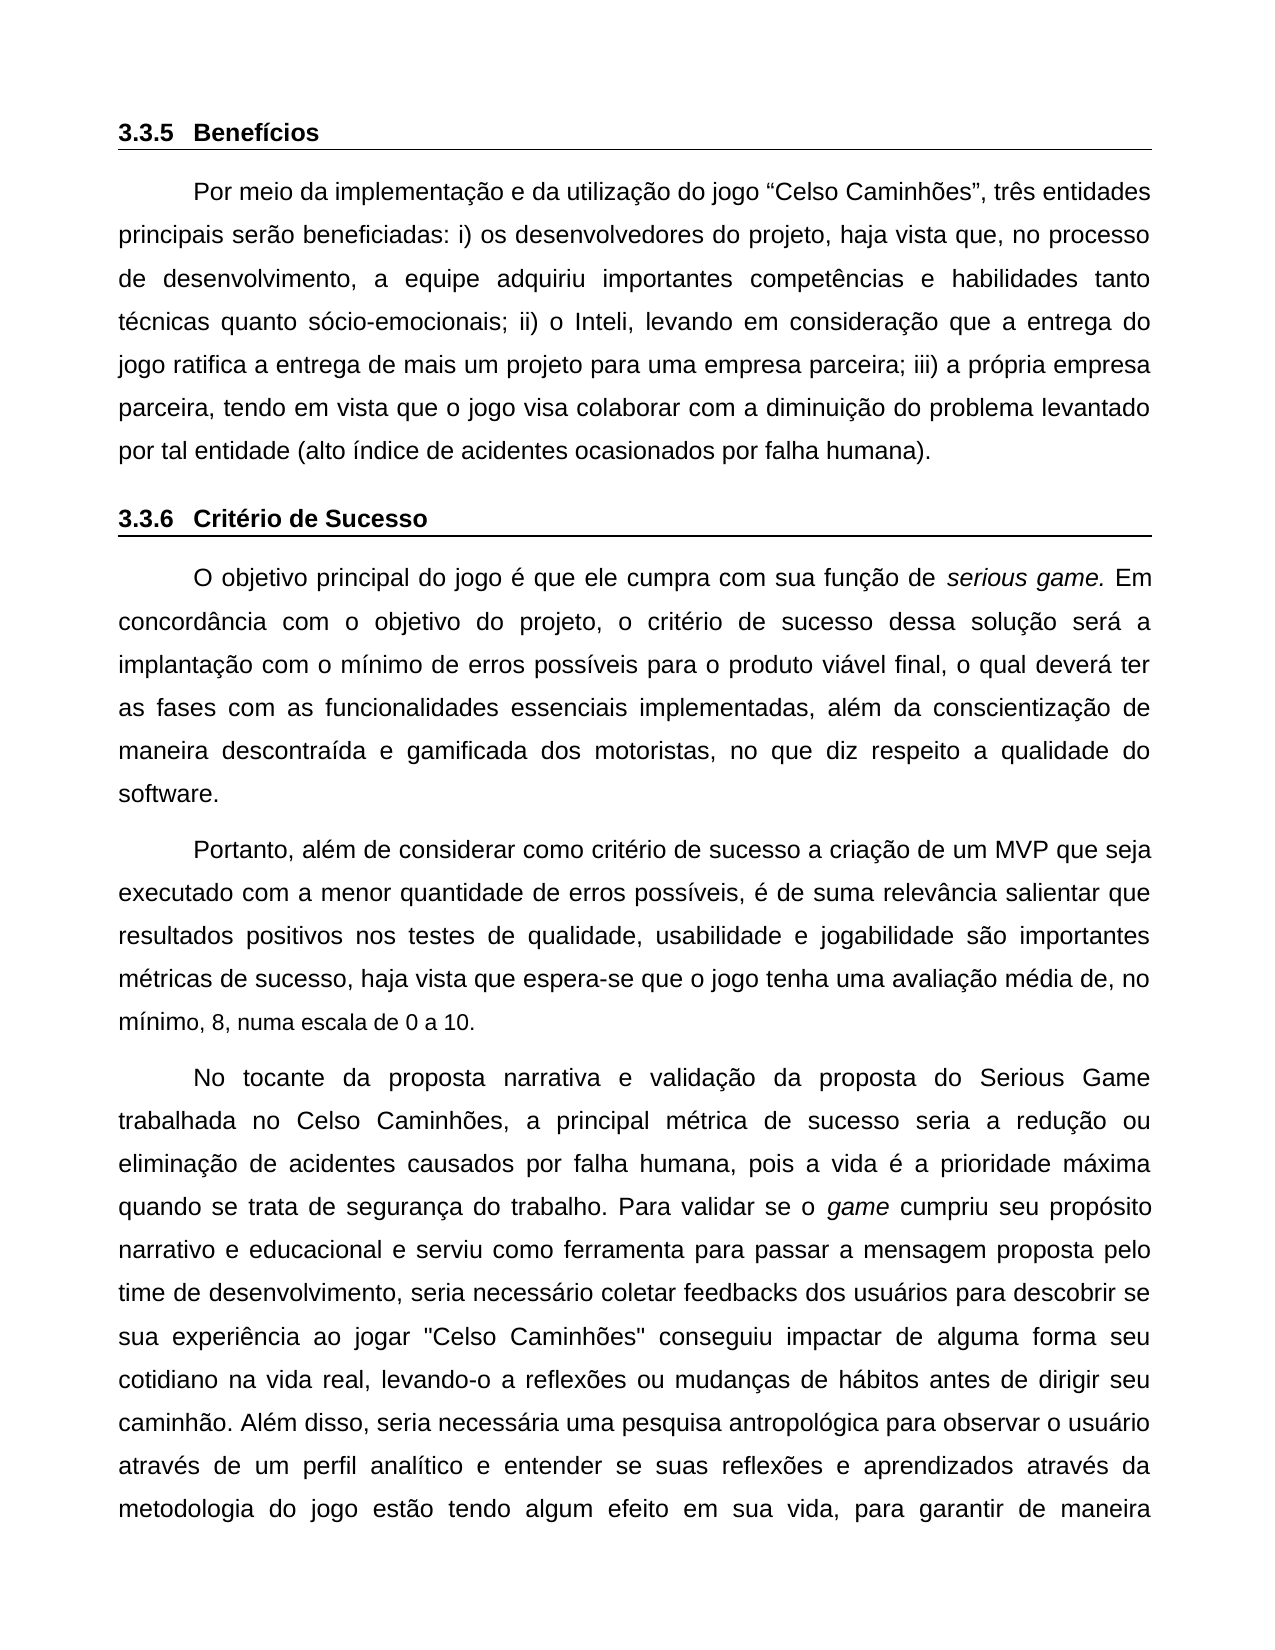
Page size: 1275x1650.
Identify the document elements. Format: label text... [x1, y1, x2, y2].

subtitle Benefícios [118, 118, 1152, 149]
subtitle Critério de Sucesso [118, 504, 1152, 535]
text Por meio da implementação e da utilização do jogo “Celso Caminhões”, três entidades principais serão beneficiadas: i) os desenvolvedores do projeto, haja vista que, no processo de desenvolvimento, a equipe adquiriu importantes competências e habilidades tanto técnicas quanto sócio-emocionais; ii) o Inteli, levando em consideração que a entrega do jogo ratifica a entrega de mais um projeto para uma empresa parceira; iii) a própria empresa parceira, tendo em vista que o jogo visa colaborar com a diminuição do problema levantado por tal entidade (alto índice de acidentes ocasionados por falha humana). [118, 177, 1152, 465]
text Portanto, além de considerar como critério de sucesso a criação de um MVP que seja executado com a menor quantidade de erros possíveis, é de suma relevância salientar que resultados positivos nos testes de qualidade, usabilidade e jogabilidade são importantes métricas de sucesso, haja vista que espera-se que o jogo tenha uma avaliação média de, no mínimo, 8, numa escala de 0 a 10. [118, 835, 1152, 1036]
text O objetivo principal do jogo é que ele cumpra com sua função de serious game. Em concordância com o objetivo do projeto, o critério de sucesso dessa solução será a implantação com o mínimo de erros possíveis para o produto viável final, o qual deverá ter as fases com as funcionalidades essenciais implementadas, além da conscientização de maneira descontraída e gamificada dos motoristas, no que diz respeito a qualidade do software. [118, 563, 1152, 808]
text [118, 1063, 1152, 1523]
